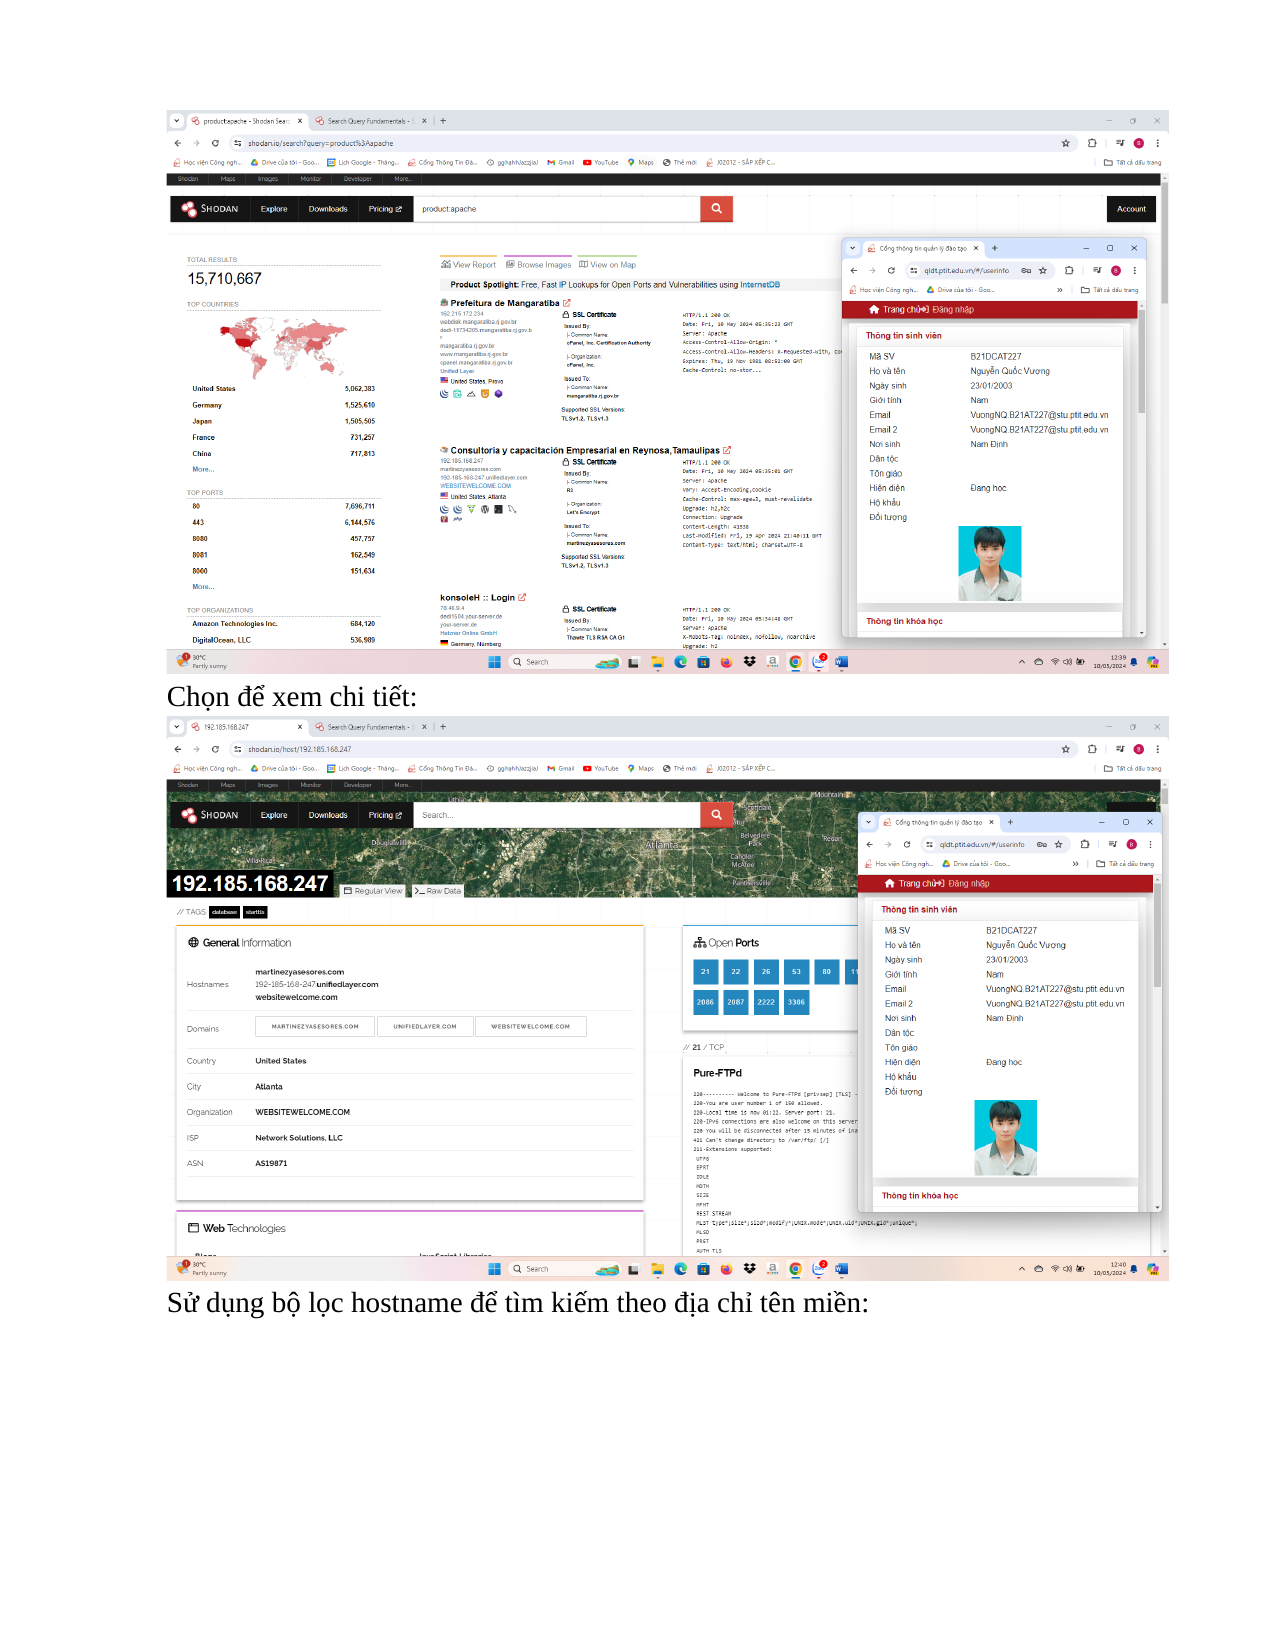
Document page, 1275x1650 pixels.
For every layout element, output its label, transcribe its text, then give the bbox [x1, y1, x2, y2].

text Sử dụng bộ lọc hostname để tìm kiếm theo địa chỉ tên miền: [167, 1285, 1157, 1319]
picture [166, 110, 1169, 674]
text Chọn để xem chi tiết: [167, 679, 1157, 712]
picture [166, 716, 1169, 1281]
